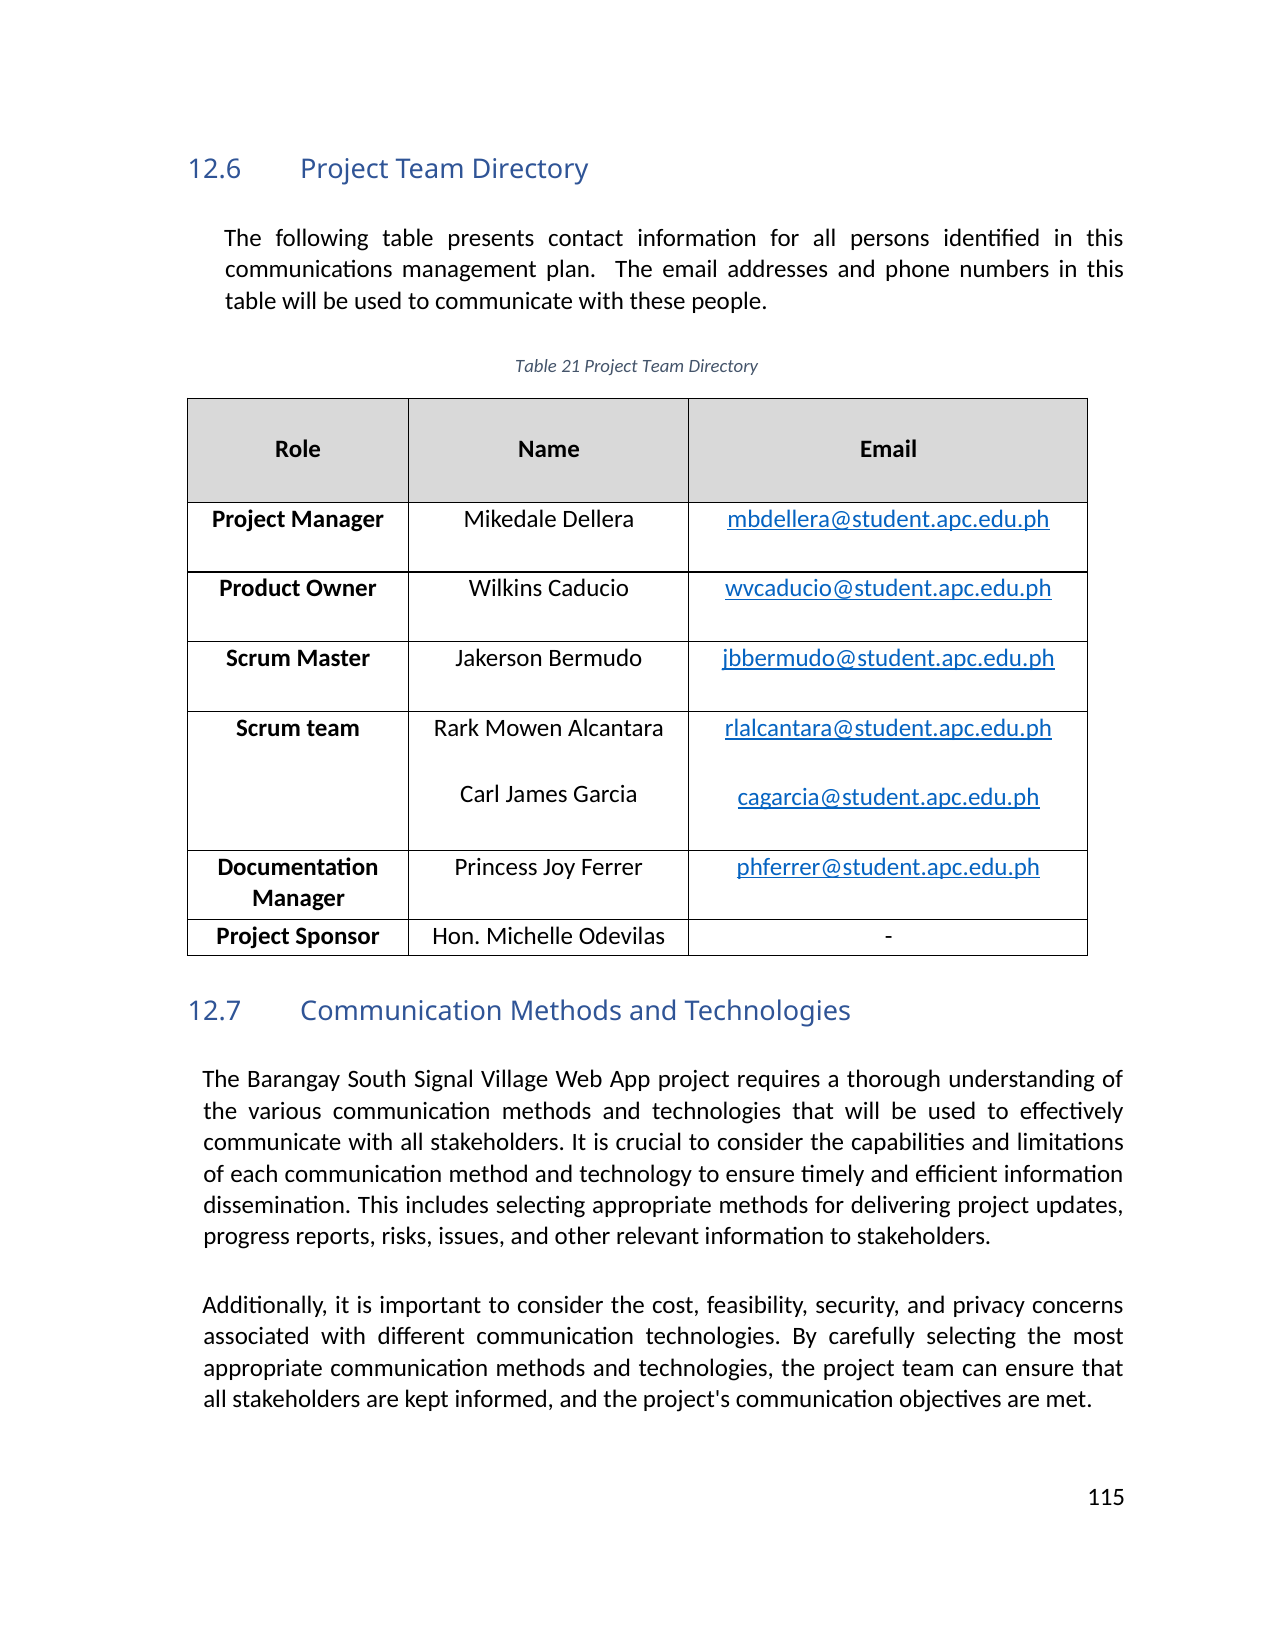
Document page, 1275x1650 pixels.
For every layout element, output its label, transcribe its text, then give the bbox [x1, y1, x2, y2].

text The Barangay South Signal Village Web App project requires a thorough understanding of the various communication methods and technologies that will be used to effectively communicate with all stakeholders. It is crucial to consider the capabilities and limitations of each communication method and technology to ensure timely and efficient information dissemination. This includes selecting appropriate methods for delivering project updates, progress reports, risks, issues, and other relevant information to stakeholders. [202, 1064, 1125, 1251]
subtitle Communication Methods and Technologies [187, 991, 1125, 1028]
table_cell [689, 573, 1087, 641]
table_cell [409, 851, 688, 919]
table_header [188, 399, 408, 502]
subtitle Project Team Directory [187, 150, 1125, 187]
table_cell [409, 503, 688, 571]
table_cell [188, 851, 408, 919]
text Table 21 Project Team Directory [150, 354, 1125, 377]
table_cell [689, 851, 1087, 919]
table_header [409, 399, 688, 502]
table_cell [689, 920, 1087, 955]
text The following table presents contact information for all persons identified in this communications management plan. The email addresses and phone numbers in this table will be used to communicate with these people. [224, 222, 1125, 316]
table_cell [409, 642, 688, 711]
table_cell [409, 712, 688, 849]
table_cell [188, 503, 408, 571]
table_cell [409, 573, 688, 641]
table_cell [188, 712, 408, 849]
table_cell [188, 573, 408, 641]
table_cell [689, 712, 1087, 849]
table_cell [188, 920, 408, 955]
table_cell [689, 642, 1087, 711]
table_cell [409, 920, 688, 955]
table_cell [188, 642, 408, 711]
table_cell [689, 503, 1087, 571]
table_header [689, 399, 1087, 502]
text Additionally, it is important to consider the cost, feasibility, security, and privacy concerns associated with different communication technologies. By carefully selecting the most appropriate communication methods and technologies, the project team can ensure that all stakeholders are kept informed, and the project's communication objectives are met. [202, 1289, 1125, 1414]
